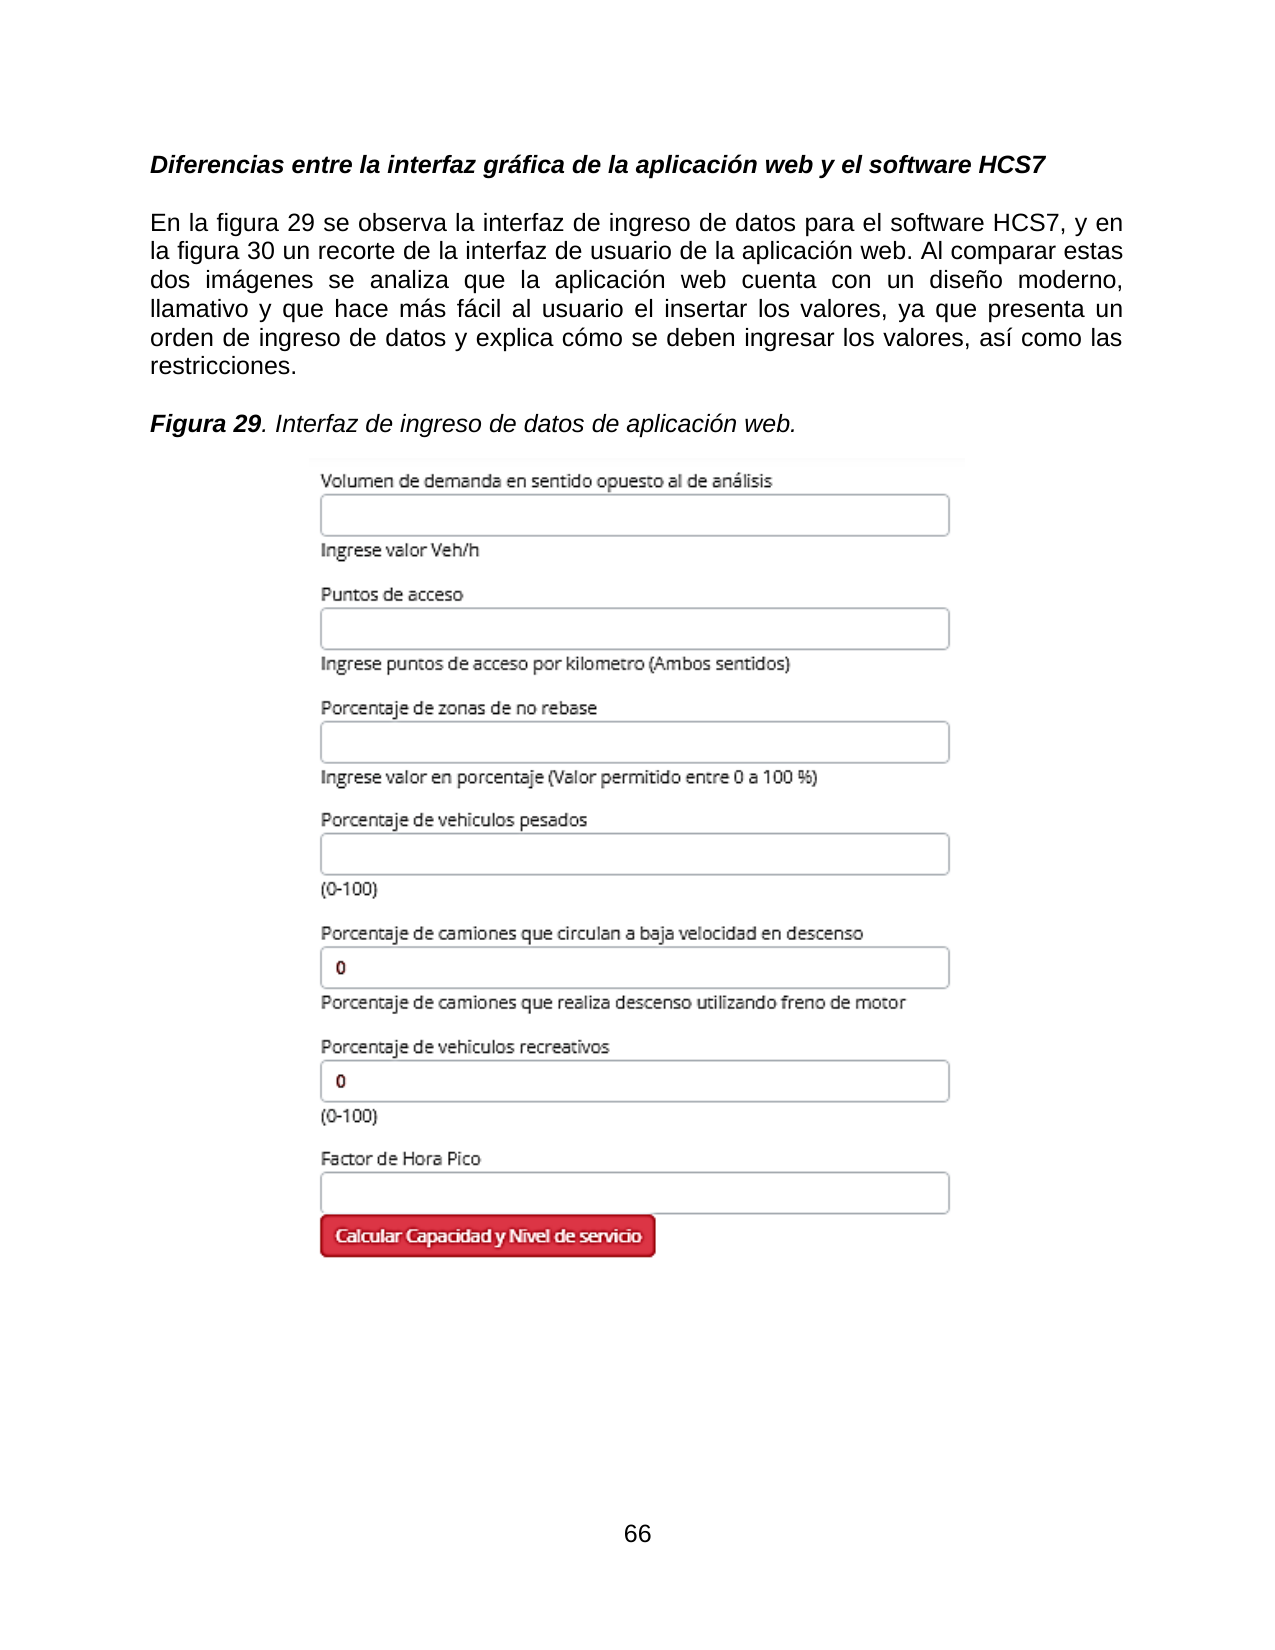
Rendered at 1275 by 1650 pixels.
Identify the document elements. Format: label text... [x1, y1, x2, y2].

subtitle Diferencias entre la interfaz gráfica de la aplicación web y el software HCS7 [150, 150, 1125, 179]
text En la figura 29 se observa la interfaz de ingreso de datos para el software HCS7, y en la figura 30 un recorte de la interfaz de usuario de la aplicación web. Al comparar estas dos imágenes se analiza que la aplicación web cuenta con un diseño moderno, llamativo y que hace más fácil al usuario el insertar los valores, ya que presenta un orden de ingreso de datos y explica cómo se deben ingresar los valores, así como las restricciones. [150, 207, 1125, 380]
picture [309, 458, 965, 1269]
text Figura 29. Interfaz de ingreso de datos de aplicación web. [150, 409, 1125, 437]
